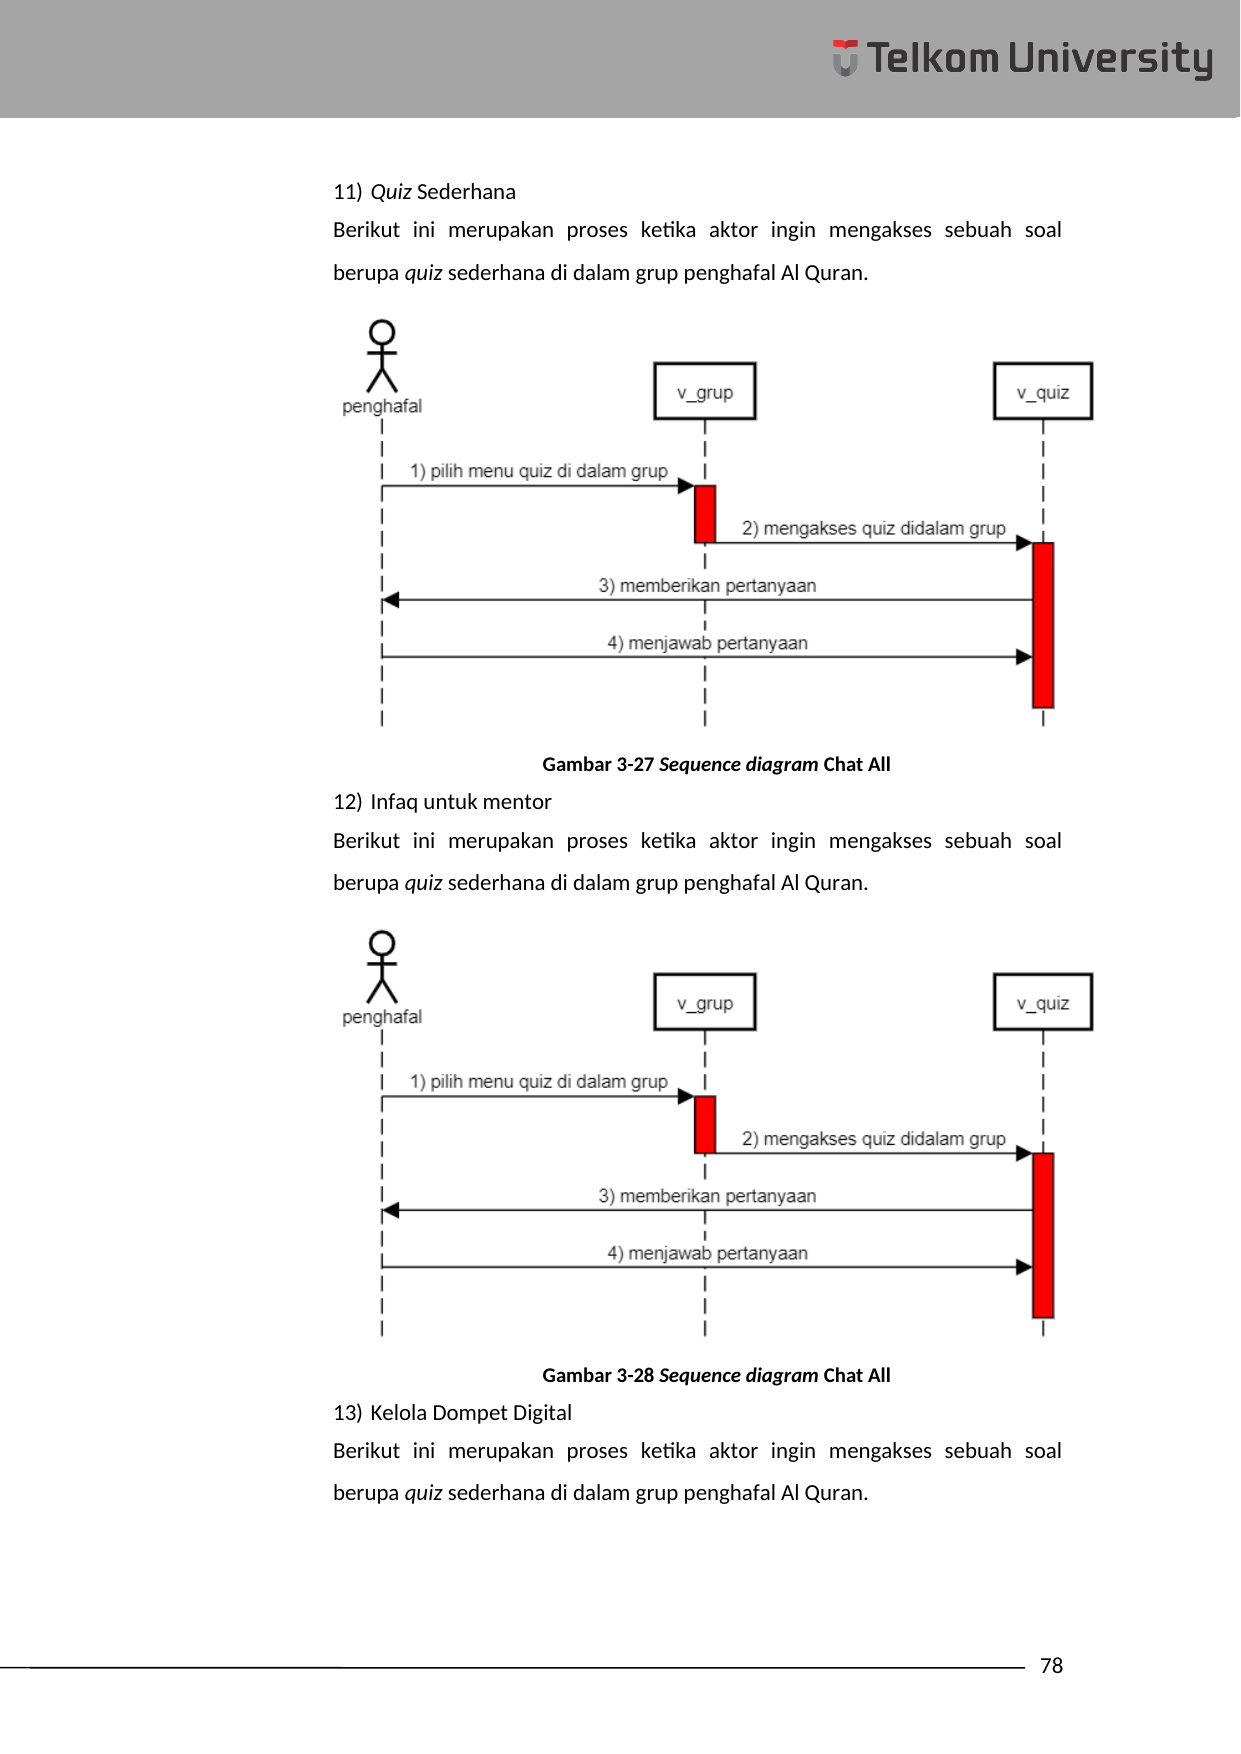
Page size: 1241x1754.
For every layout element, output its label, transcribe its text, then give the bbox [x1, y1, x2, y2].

picture [332, 310, 1101, 728]
picture [332, 920, 1101, 1338]
text Berikut ini merupakan proses ketika aktor ingin mengakses sebuah soal berupa quiz sederhana di dalam grup penghafal Al Quran. [333, 826, 1063, 896]
list Quiz Sederhana [333, 177, 1063, 205]
picture [833, 40, 1213, 81]
text Berikut ini merupakan proses ketika aktor ingin mengakses sebuah soal berupa quiz sederhana di dalam grup penghafal Al Quran. [333, 1436, 1063, 1506]
text Berikut ini merupakan proses ketika aktor ingin mengakses sebuah soal berupa quiz sederhana di dalam grup penghafal Al Quran. [333, 216, 1063, 286]
list Infaq untuk mentor [333, 787, 1063, 816]
list Kelola Dompet Digital [333, 1398, 1063, 1426]
